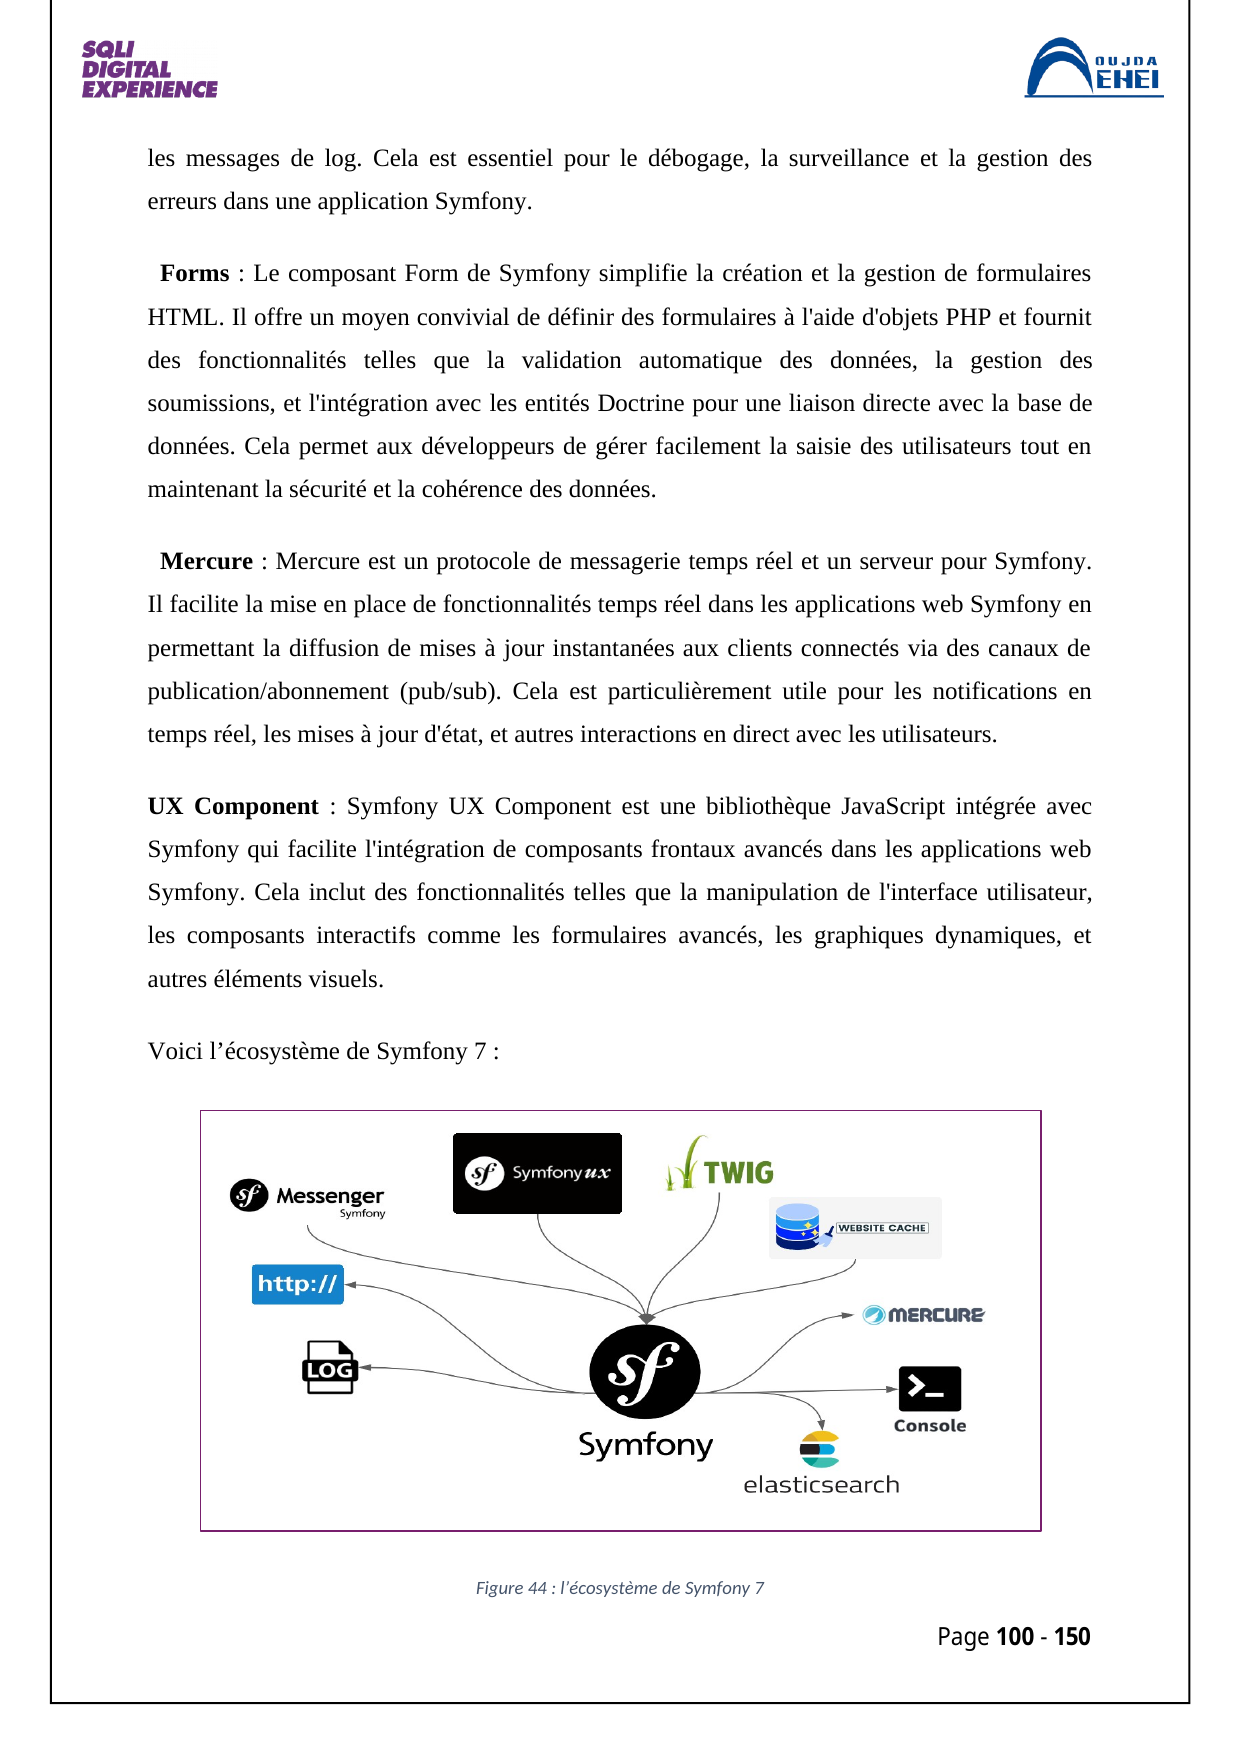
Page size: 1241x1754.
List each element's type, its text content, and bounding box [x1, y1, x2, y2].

text Figure 44 : l’écosystème de Symfony 7 [29, 1576, 1211, 1599]
text Mercure : Mercure est un protocole de messagerie temps réel et un serveur pour Symfony. Il facilite la mise en place de fonctionnalités temps réel dans les applications web Symfony en permettant la diffusion de mises à jour instantanées aux clients connectés via des canaux de publication/abonnement (pub/sub). Cela est particulièrement utile pour les notifications en temps réel, les mises à jour d'état, et autres interactions en direct avec les utilisateurs. [147, 546, 1093, 748]
text les messages de log. Cela est essentiel pour le débogage, la surveillance et la gestion des erreurs dans une application Symfony. [147, 143, 1092, 215]
picture [228, 1133, 986, 1493]
picture [81, 40, 218, 98]
text Voici l’écosystème de Symfony 7 : [147, 1036, 1226, 1065]
picture [1024, 37, 1164, 98]
text Forms : Le composant Form de Symfony simplifie la création et la gestion de formulaires HTML. Il offre un moyen convivial de définir des formulaires à l'aide d'objets PHP et fournit des fonctionnalités telles que la validation automatique des données, la gestion des soumissions, et l'intégration avec les entités Doctrine pour une liaison directe avec la base de données. Cela permet aux développeurs de gérer facilement la saisie des utilisateurs tout en maintenant la sécurité et la cohérence des données. [147, 258, 1093, 503]
text UX Component : Symfony UX Component est une bibliothèque JavaScript intégrée avec Symfony qui facilite l'intégration de composants frontaux avancés dans les applications web Symfony. Cela inclut des fonctionnalités telles que la manipulation de l'interface utilisateur, les composants interactifs comme les formulaires avancés, les graphiques dynamiques, et autres éléments visuels. [147, 791, 1093, 992]
